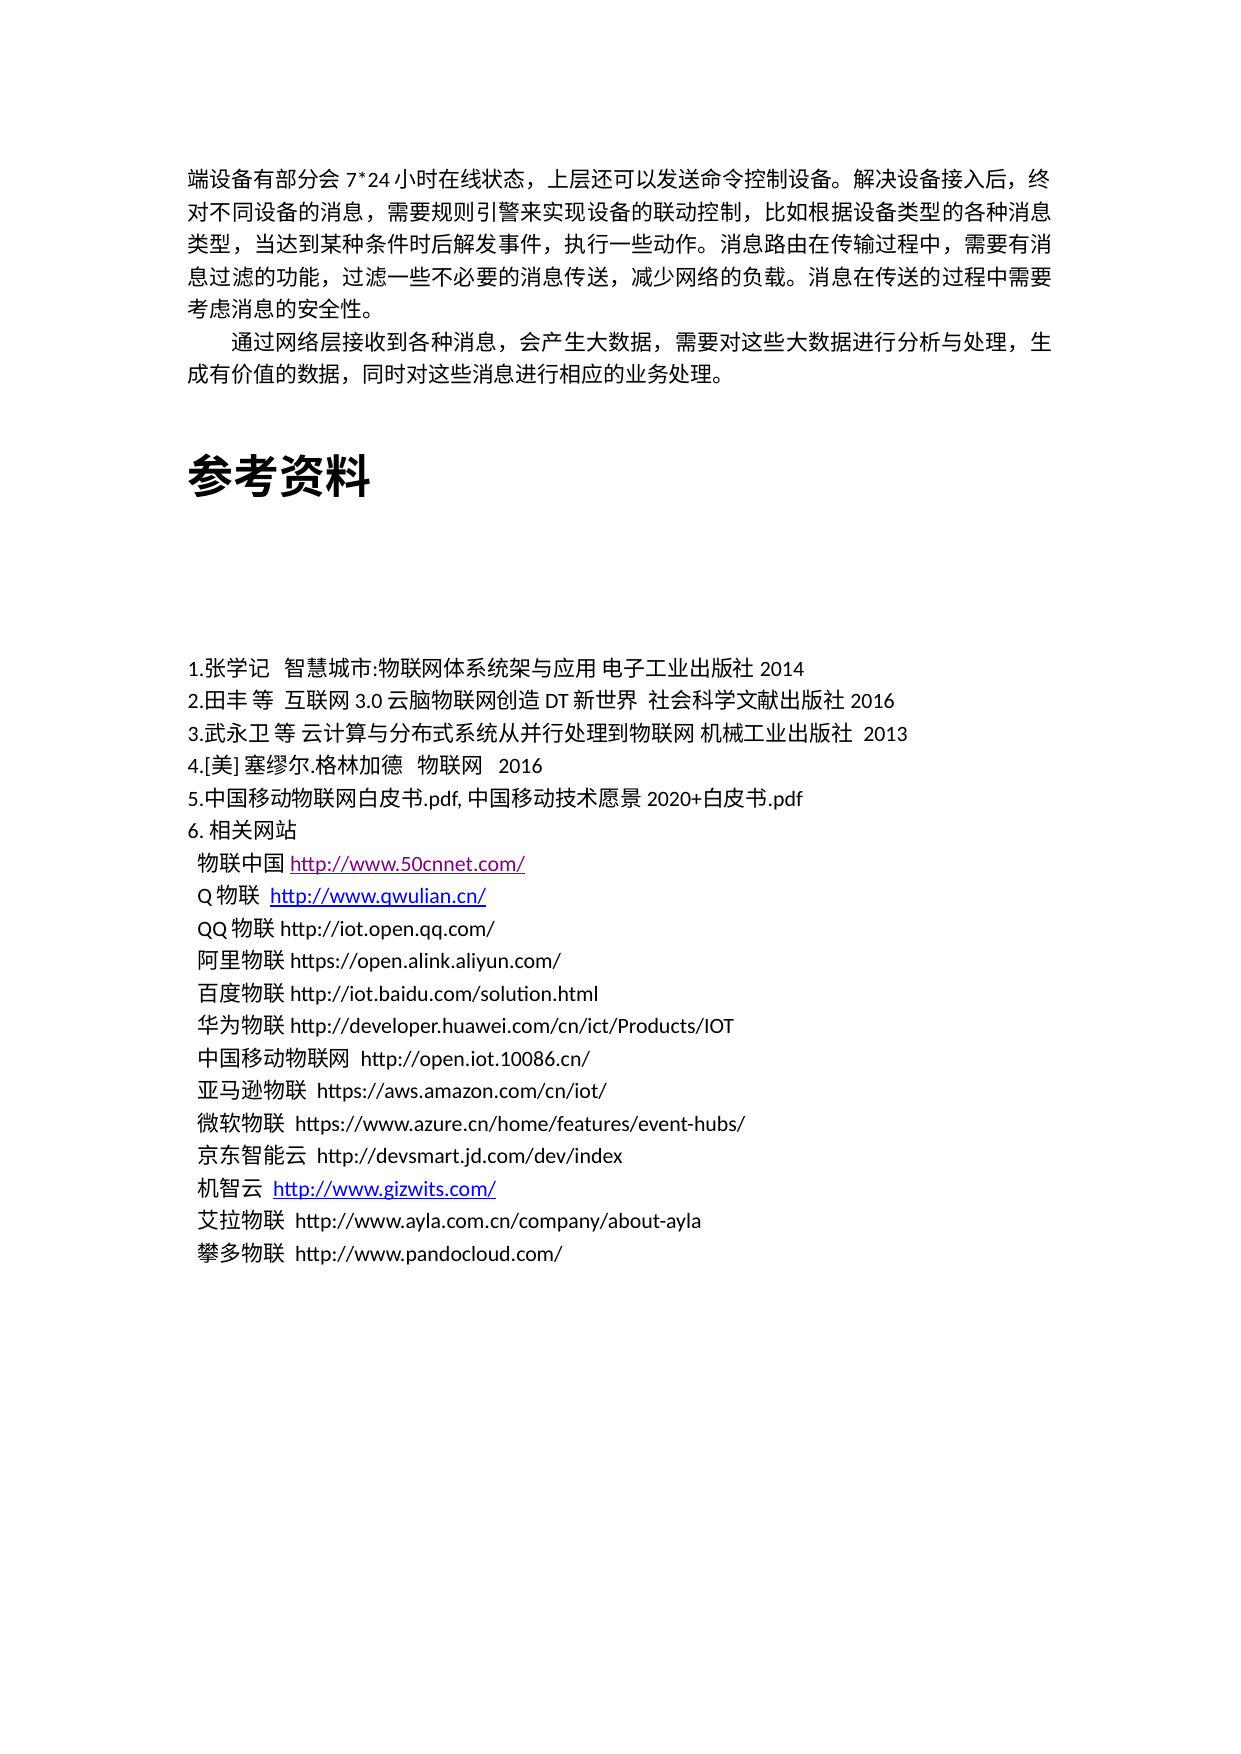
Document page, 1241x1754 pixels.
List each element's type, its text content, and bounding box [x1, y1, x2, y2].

list 张学记 智慧城市:物联网体系统架与应用 电子工业出版社 2014 [187, 650, 1053, 683]
list [美] 塞缪尔.格林加德 物联网 2016 [187, 748, 1053, 780]
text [187, 162, 1053, 324]
list 武永卫 等 云计算与分布式系统从并行处理到物联网 机械工业出版社 2013 [187, 715, 1053, 748]
text 京东智能云 http://devsmart.jd.com/dev/index [187, 1138, 1053, 1170]
text 中国移动物联网 http://open.iot.10086.cn/ [187, 1040, 1053, 1073]
list 中国移动物联网白皮书.pdf, 中国移动技术愿景2020+白皮书.pdf [187, 780, 1053, 813]
subtitle 参考资料 [187, 425, 1053, 522]
text 亚马逊物联 https://aws.amazon.com/cn/iot/ [187, 1073, 1053, 1105]
text 攀多物联 http://www.pandocloud.com/ [187, 1235, 1053, 1268]
text 机智云 http://www.gizwits.com/ [187, 1170, 1053, 1203]
text QQ物联 http://iot.open.qq.com/ [187, 910, 1053, 943]
text 阿里物联 https://open.alink.aliyun.com/ [187, 943, 1053, 975]
text 艾拉物联 http://www.ayla.com.cn/company/about-ayla [187, 1203, 1053, 1235]
text 华为物联 http://developer.huawei.com/cn/ict/Products/IOT [187, 1008, 1053, 1040]
text 通过网络层接收到各种消息，会产生大数据，需要对这些大数据进行分析与处理，生成有价值的数据，同时对这些消息进行相应的业务处理。 [187, 324, 1053, 389]
list 相关网站 [187, 813, 1053, 845]
text Q物联 http://www.qwulian.cn/ [187, 878, 1053, 910]
text 百度物联 http://iot.baidu.com/solution.html [187, 975, 1053, 1008]
text 物联中国 http://www.50cnnet.com/ [187, 845, 1053, 878]
text 微软物联 https://www.azure.cn/home/features/event-hubs/ [187, 1105, 1053, 1138]
list 田丰 等 互联网3.0 云脑物联网创造DT新世界 社会科学文献出版社 2016 [187, 683, 1053, 715]
